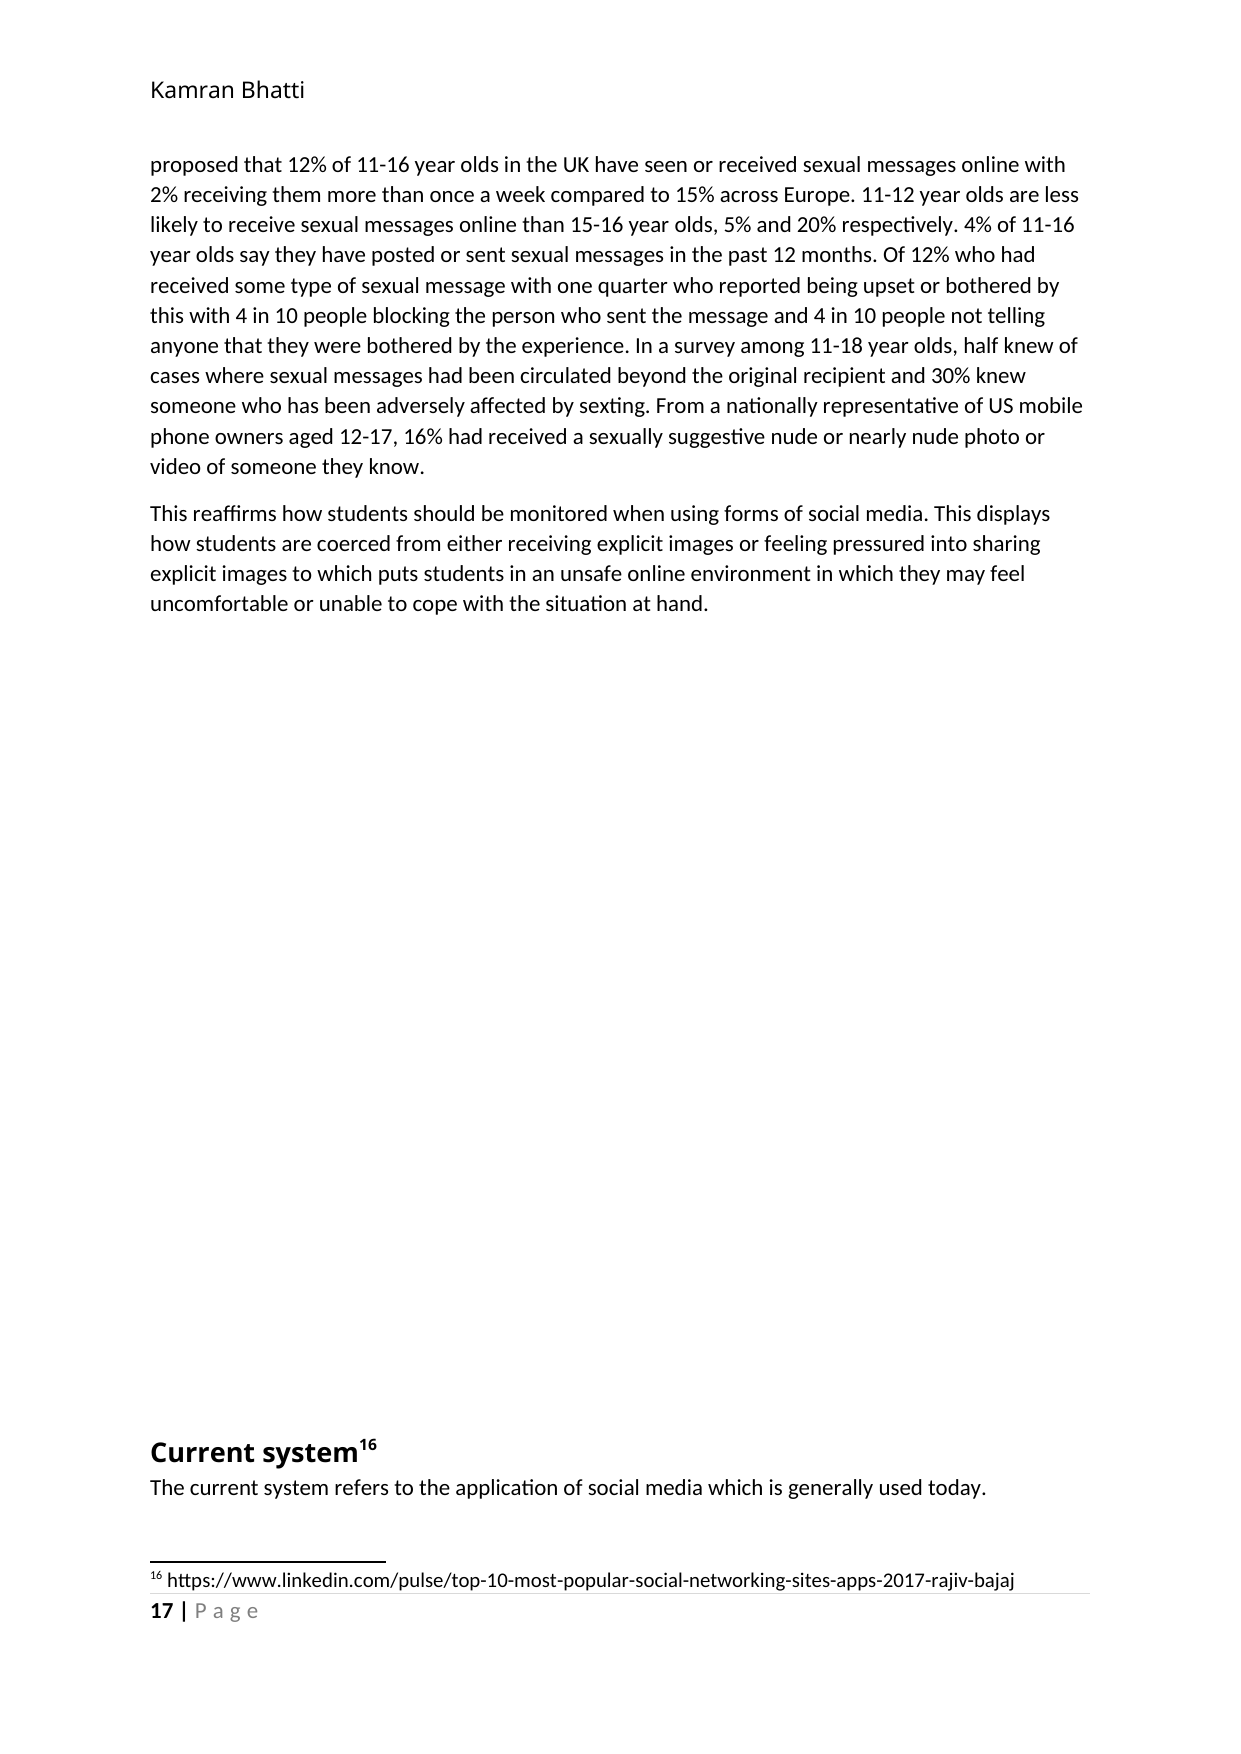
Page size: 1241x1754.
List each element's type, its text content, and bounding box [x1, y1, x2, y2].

subtitle Current system [150, 1433, 1090, 1470]
text This reaffirms how students should be monitored when using forms of social media. This displays how students are coerced from either receiving explicit images or feeling pressured into sharing explicit images to which puts students in an unsafe online environment in which they may feel uncomfortable or unable to cope with the situation at hand. [150, 499, 1090, 618]
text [150, 150, 1090, 480]
text The current system refers to the application of social media which is generally used today. [150, 1473, 1090, 1501]
